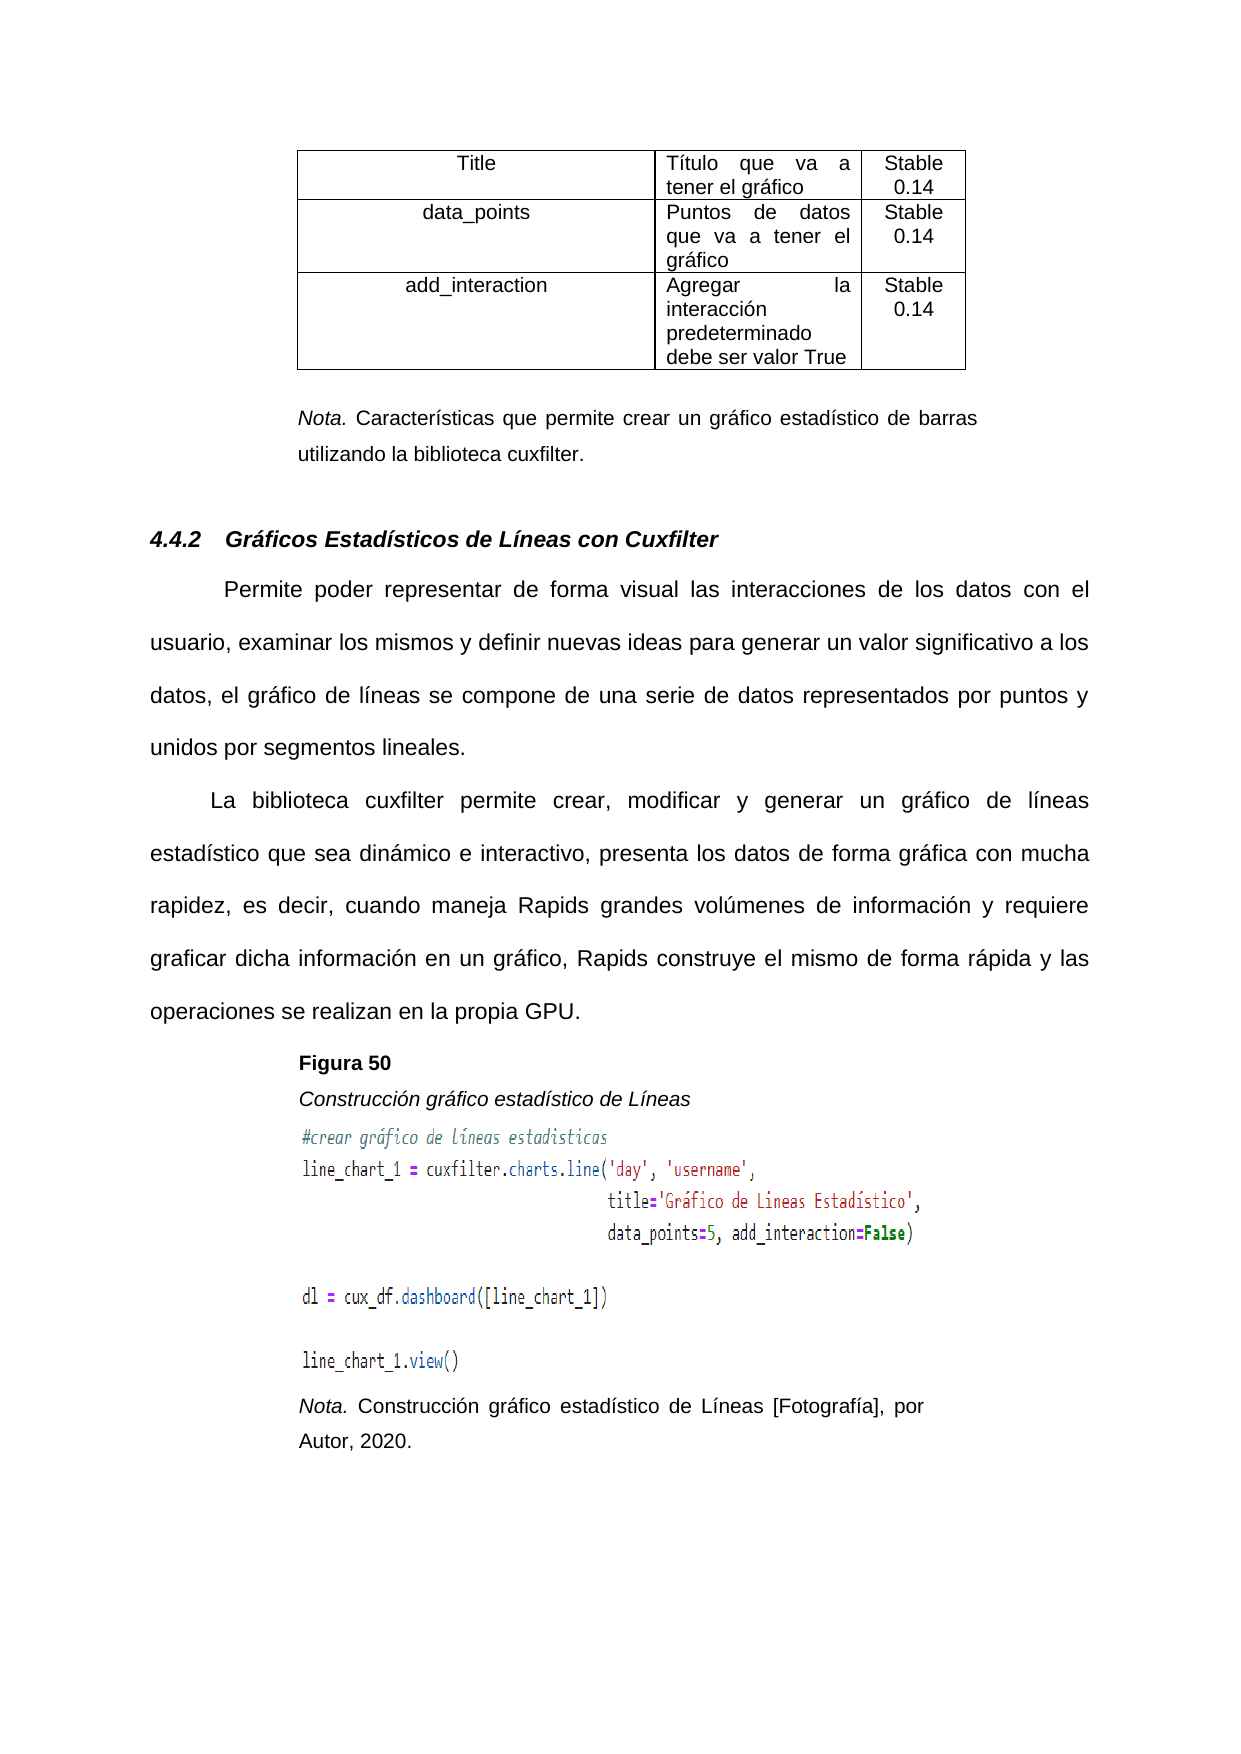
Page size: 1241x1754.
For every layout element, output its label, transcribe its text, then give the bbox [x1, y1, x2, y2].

subtitle Gráficos Estadísticos de Líneas con Cuxfilter [150, 526, 1090, 552]
picture [298, 1122, 925, 1382]
table_cell Título que va a tener el gráfico [656, 151, 861, 199]
list Nota. Construcción gráfico estadístico de Líneas [Fotografía], por Autor, 2020. [299, 1393, 925, 1453]
text Construcción gráfico estadístico de Líneas [299, 1086, 1090, 1110]
table_cell add_interaction [298, 273, 654, 369]
table_cell Agregar la interacción predeterminado debe ser valor True [656, 273, 861, 369]
table_cell Stable 0.14 [862, 273, 965, 369]
table_cell Stable 0.14 [862, 151, 965, 199]
text Nota. Características que permite crear un gráfico estadístico de barras utilizando la biblioteca cuxfilter. [298, 406, 978, 466]
list Figura 50 [299, 1051, 925, 1074]
table_cell Stable 0.14 [862, 200, 965, 272]
text Permite poder representar de forma visual las interacciones de los datos con el usuario, examinar los mismos y definir nuevas ideas para generar un valor significativo a los datos, el gráfico de líneas se compone de una serie de datos representados por puntos y unidos por segmentos lineales. [150, 576, 1090, 761]
table_cell Puntos de datos que va a tener el gráfico [656, 200, 861, 272]
table_cell Title [298, 151, 654, 199]
table_cell data_points [298, 200, 654, 272]
text La biblioteca cuxfilter permite crear, modificar y generar un gráfico de líneas estadístico que sea dinámico e interactivo, presenta los datos de forma gráfica con mucha rapidez, es decir, cuando maneja Rapids grandes volúmenes de información y requiere graficar dicha información en un gráfico, Rapids construye el mismo de forma rápida y las operaciones se realizan en la propia GPU. [150, 787, 1090, 1024]
